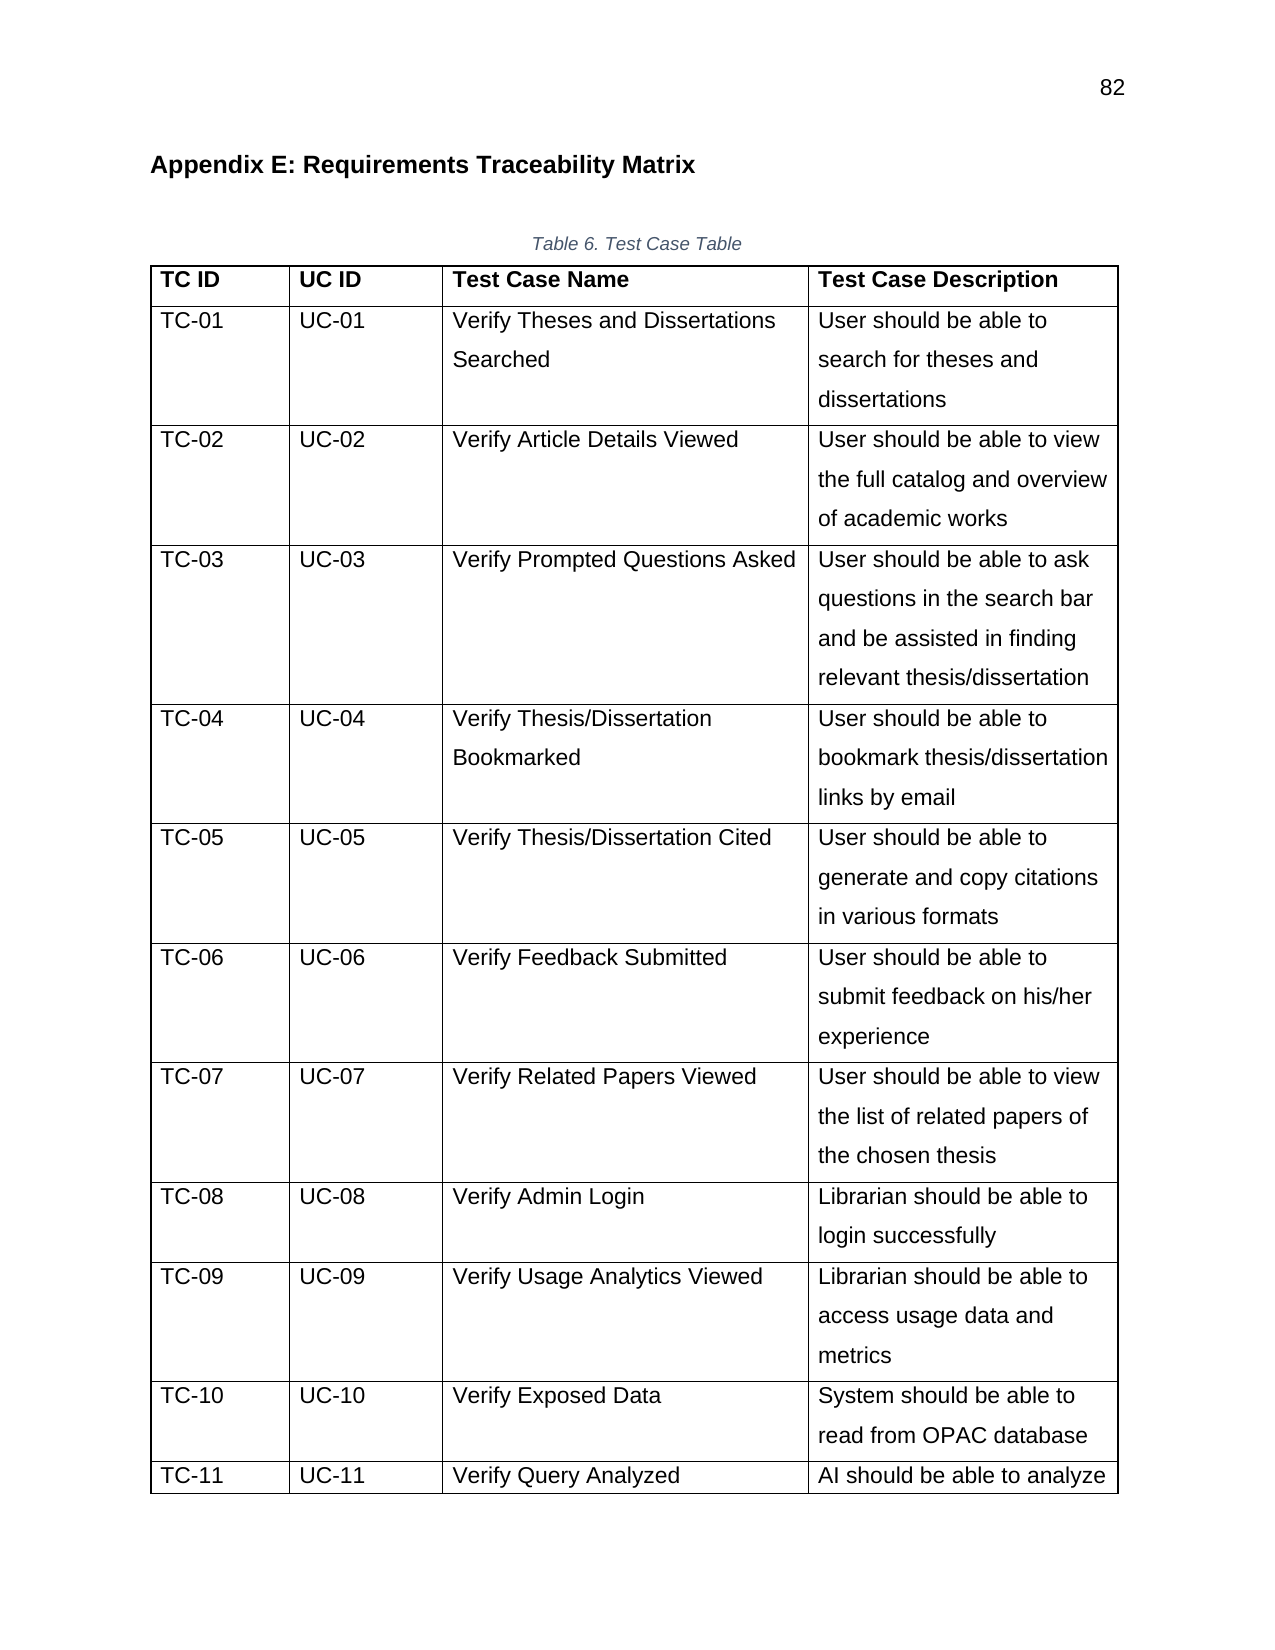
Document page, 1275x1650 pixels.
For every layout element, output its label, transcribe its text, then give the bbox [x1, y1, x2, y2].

table_header UC ID [290, 267, 442, 306]
table_header TC ID [152, 267, 289, 306]
table_cell TC-06 [152, 944, 289, 1062]
table_cell User should be able to generate and copy citations in various formats [809, 824, 1117, 943]
table_cell Verify Thesis/Dissertation Cited [443, 824, 808, 943]
table_cell TC-01 [152, 307, 289, 425]
table_cell Verify Related Papers Viewed [443, 1063, 808, 1182]
table_cell UC-10 [290, 1382, 442, 1461]
table_cell Verify Thesis/Dissertation Bookmarked [443, 705, 808, 823]
text Table 6. Test Case Table [150, 233, 1125, 254]
table_cell Verify Feedback Submitted [443, 944, 808, 1062]
table_cell Verify Usage Analytics Viewed [443, 1263, 808, 1381]
table_header Test Case Description [809, 267, 1117, 306]
table_cell User should be able to view the full catalog and overview of academic works [809, 426, 1117, 545]
table_cell Verify Prompted Questions Asked [443, 546, 808, 704]
table_cell UC-09 [290, 1263, 442, 1381]
table_cell TC-04 [152, 705, 289, 823]
table_cell UC-04 [290, 705, 442, 823]
table_cell System should be able to read from OPAC database [809, 1382, 1117, 1461]
table_cell UC-08 [290, 1183, 442, 1262]
table_cell User should be able to search for theses and dissertations [809, 307, 1117, 425]
table_cell UC-02 [290, 426, 442, 545]
table_cell TC-03 [152, 546, 289, 704]
table_header Test Case Name [443, 267, 808, 306]
table_cell TC-08 [152, 1183, 289, 1262]
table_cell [443, 1462, 808, 1492]
subtitle Appendix E: Requirements Traceability Matrix [150, 150, 1125, 179]
table_cell TC-02 [152, 426, 289, 545]
table_cell UC-07 [290, 1063, 442, 1182]
table_cell UC-11 [290, 1462, 442, 1492]
table_cell User should be able to view the list of related papers of the chosen thesis [809, 1063, 1117, 1182]
table_cell Librarian should be able to access usage data and metrics [809, 1263, 1117, 1381]
table_cell TC-10 [152, 1382, 289, 1461]
table_cell Verify Article Details Viewed [443, 426, 808, 545]
table_cell Verify Theses and Dissertations Searched [443, 307, 808, 425]
table_cell TC-05 [152, 824, 289, 943]
table_cell TC-07 [152, 1063, 289, 1182]
table_cell Verify Admin Login [443, 1183, 808, 1262]
table_cell TC-11 [152, 1462, 289, 1492]
table_cell UC-03 [290, 546, 442, 704]
table_cell User should be able to bookmark thesis/dissertation links by email [809, 705, 1117, 823]
table_cell TC-09 [152, 1263, 289, 1381]
table_cell UC-06 [290, 944, 442, 1062]
table_cell UC-05 [290, 824, 442, 943]
table_cell User should be able to ask questions in the search bar and be assisted in finding relevant thesis/dissertation [809, 546, 1117, 704]
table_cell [809, 1462, 1117, 1492]
table_cell Verify Exposed Data [443, 1382, 808, 1461]
table_cell UC-01 [290, 307, 442, 425]
table_cell Librarian should be able to login successfully [809, 1183, 1117, 1262]
table_cell User should be able to submit feedback on his/her experience [809, 944, 1117, 1062]
